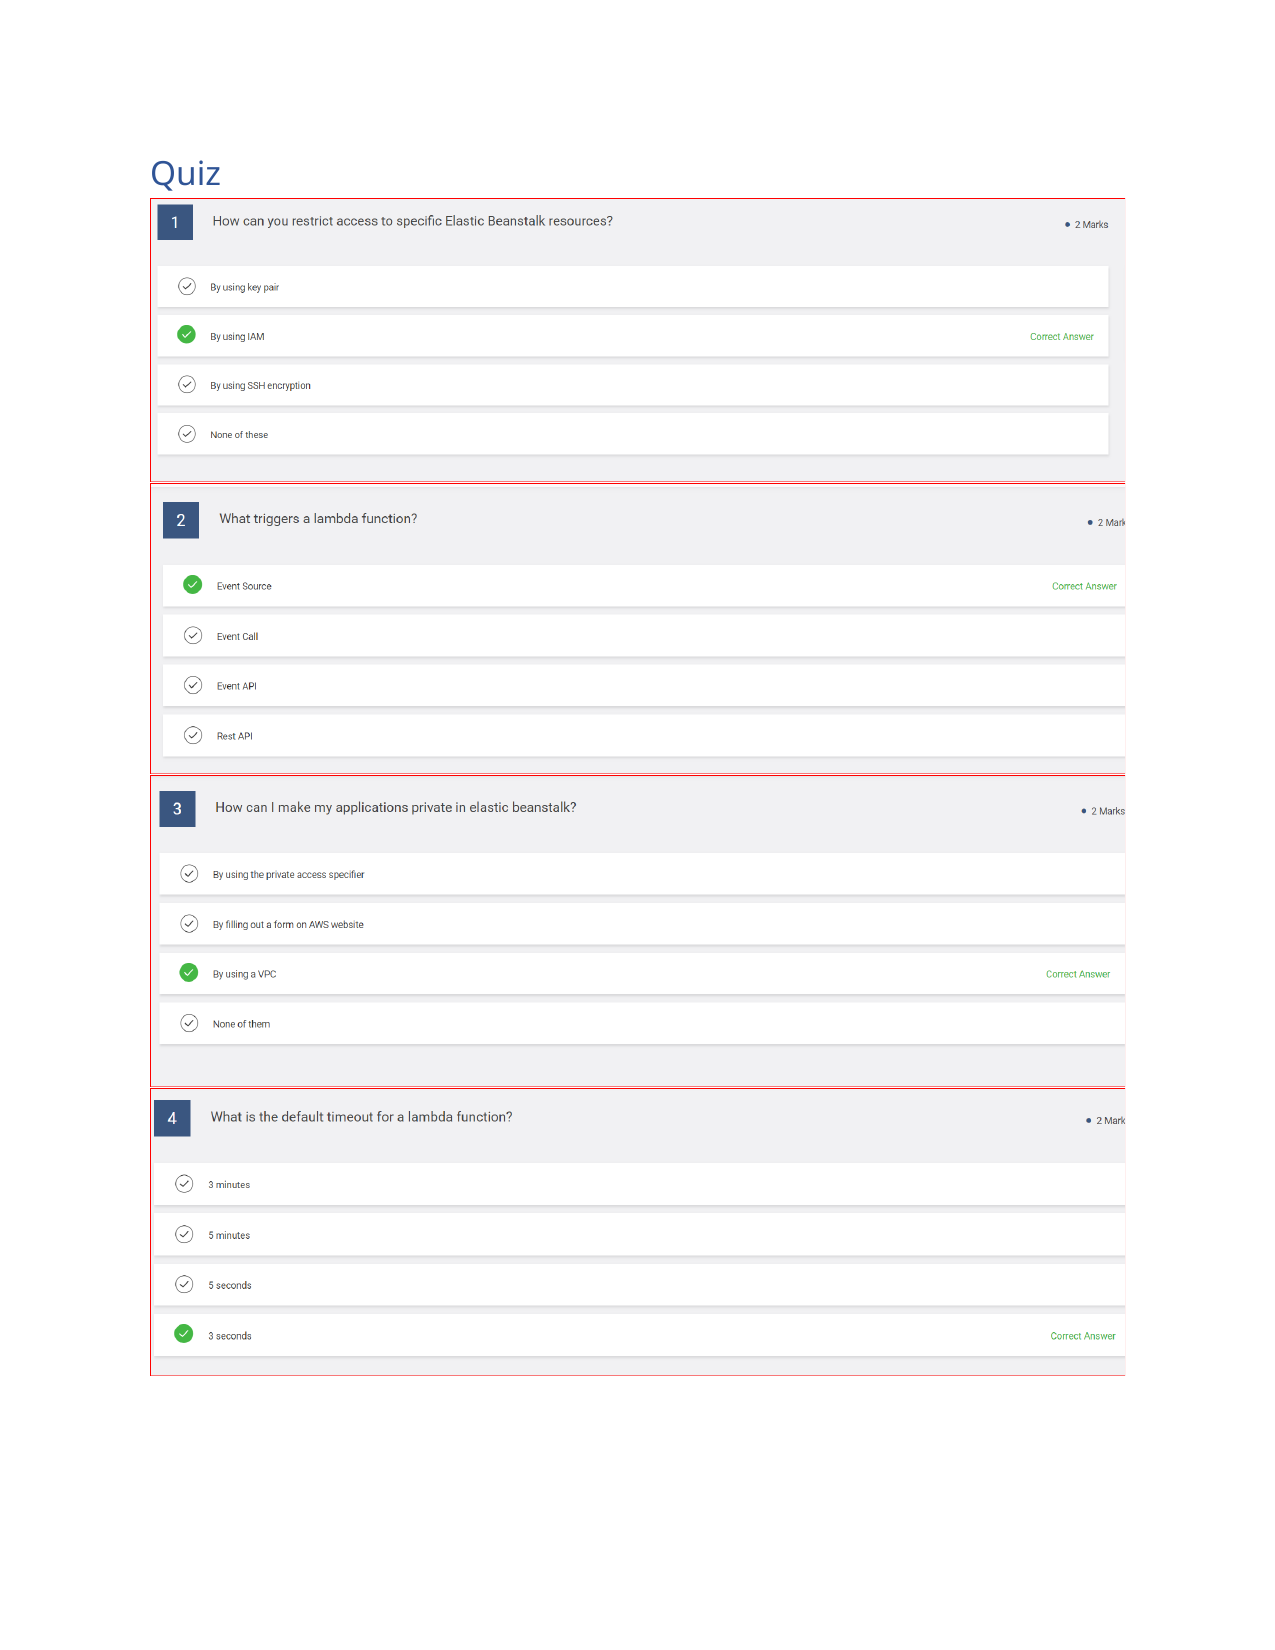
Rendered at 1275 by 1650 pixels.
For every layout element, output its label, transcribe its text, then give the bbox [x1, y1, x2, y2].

subtitle Quiz [150, 150, 1125, 195]
picture [150, 775, 1125, 1087]
picture [150, 483, 1125, 774]
picture [150, 198, 1125, 482]
picture [150, 1088, 1125, 1376]
